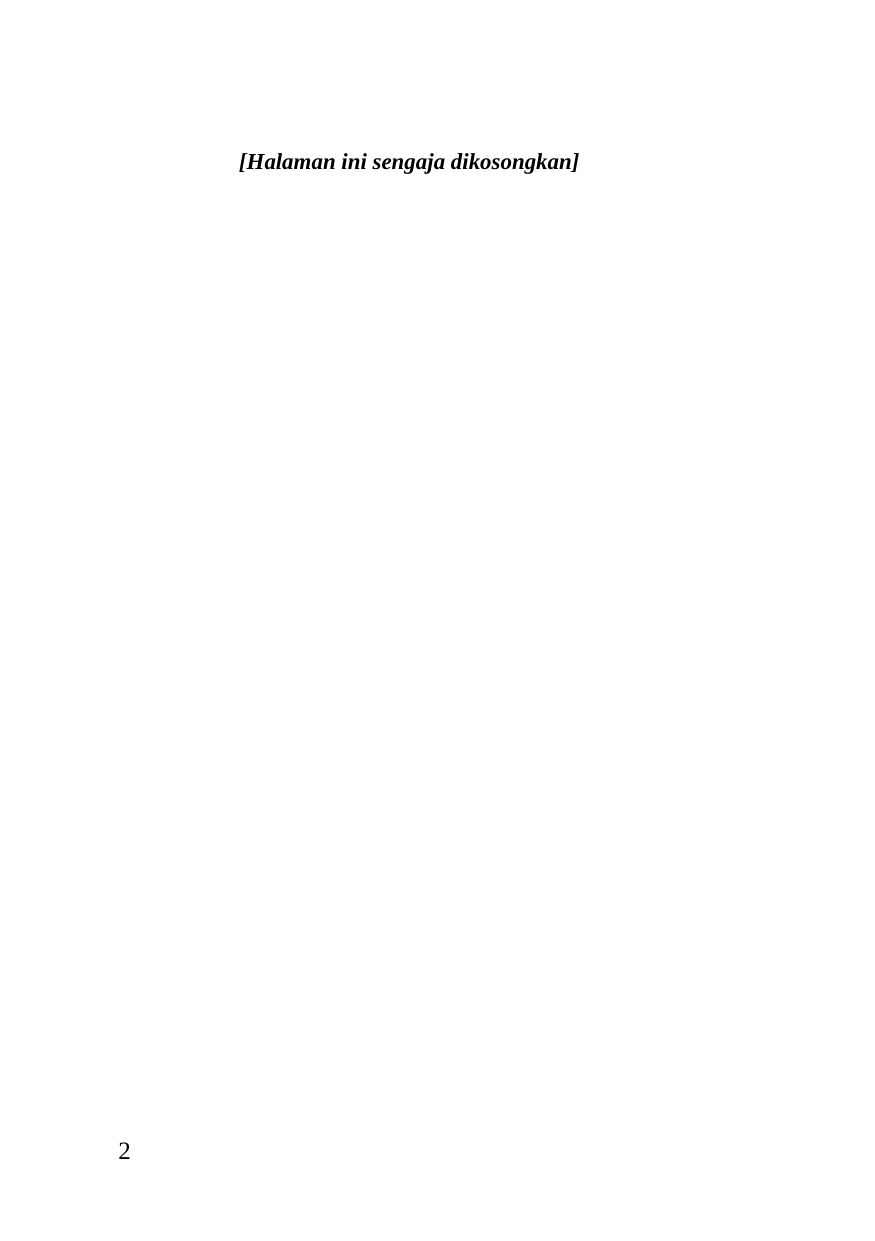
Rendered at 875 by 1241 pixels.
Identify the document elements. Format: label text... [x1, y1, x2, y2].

text [Halaman ini sengaja dikosongkan] [118, 148, 697, 174]
